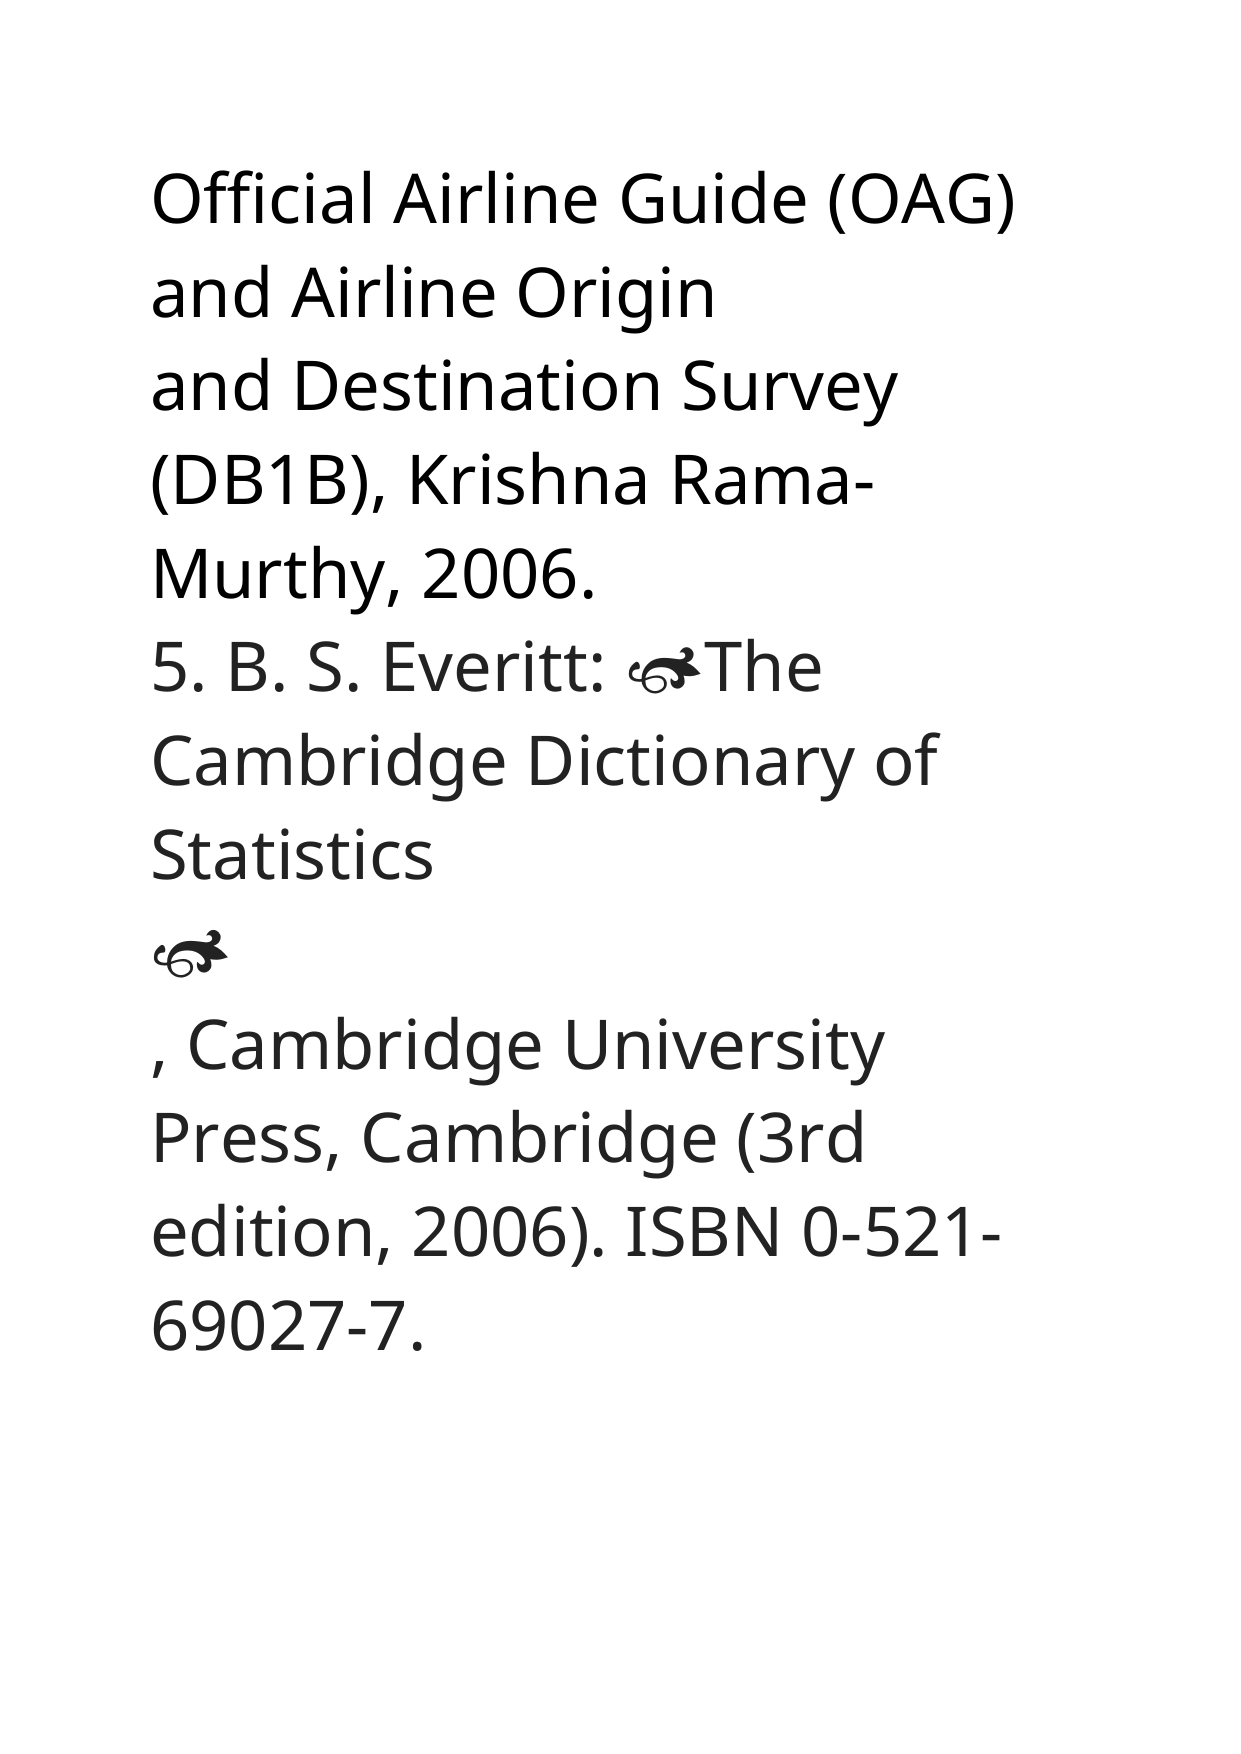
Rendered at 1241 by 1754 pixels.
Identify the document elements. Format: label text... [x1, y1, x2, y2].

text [150, 150, 1090, 337]
text edition, 2006). ISBN 0-521-69027-7. [150, 1183, 1090, 1370]
text 5. B. S. Everitt: The Cambridge Dictionary of Statistics [150, 618, 1090, 899]
text and Destination Survey (DB1B), Krishna Rama-Murthy, 2006. [150, 337, 1090, 618]
text  [150, 899, 1090, 996]
text , Cambridge University Press, Cambridge (3rd [150, 996, 1090, 1183]
